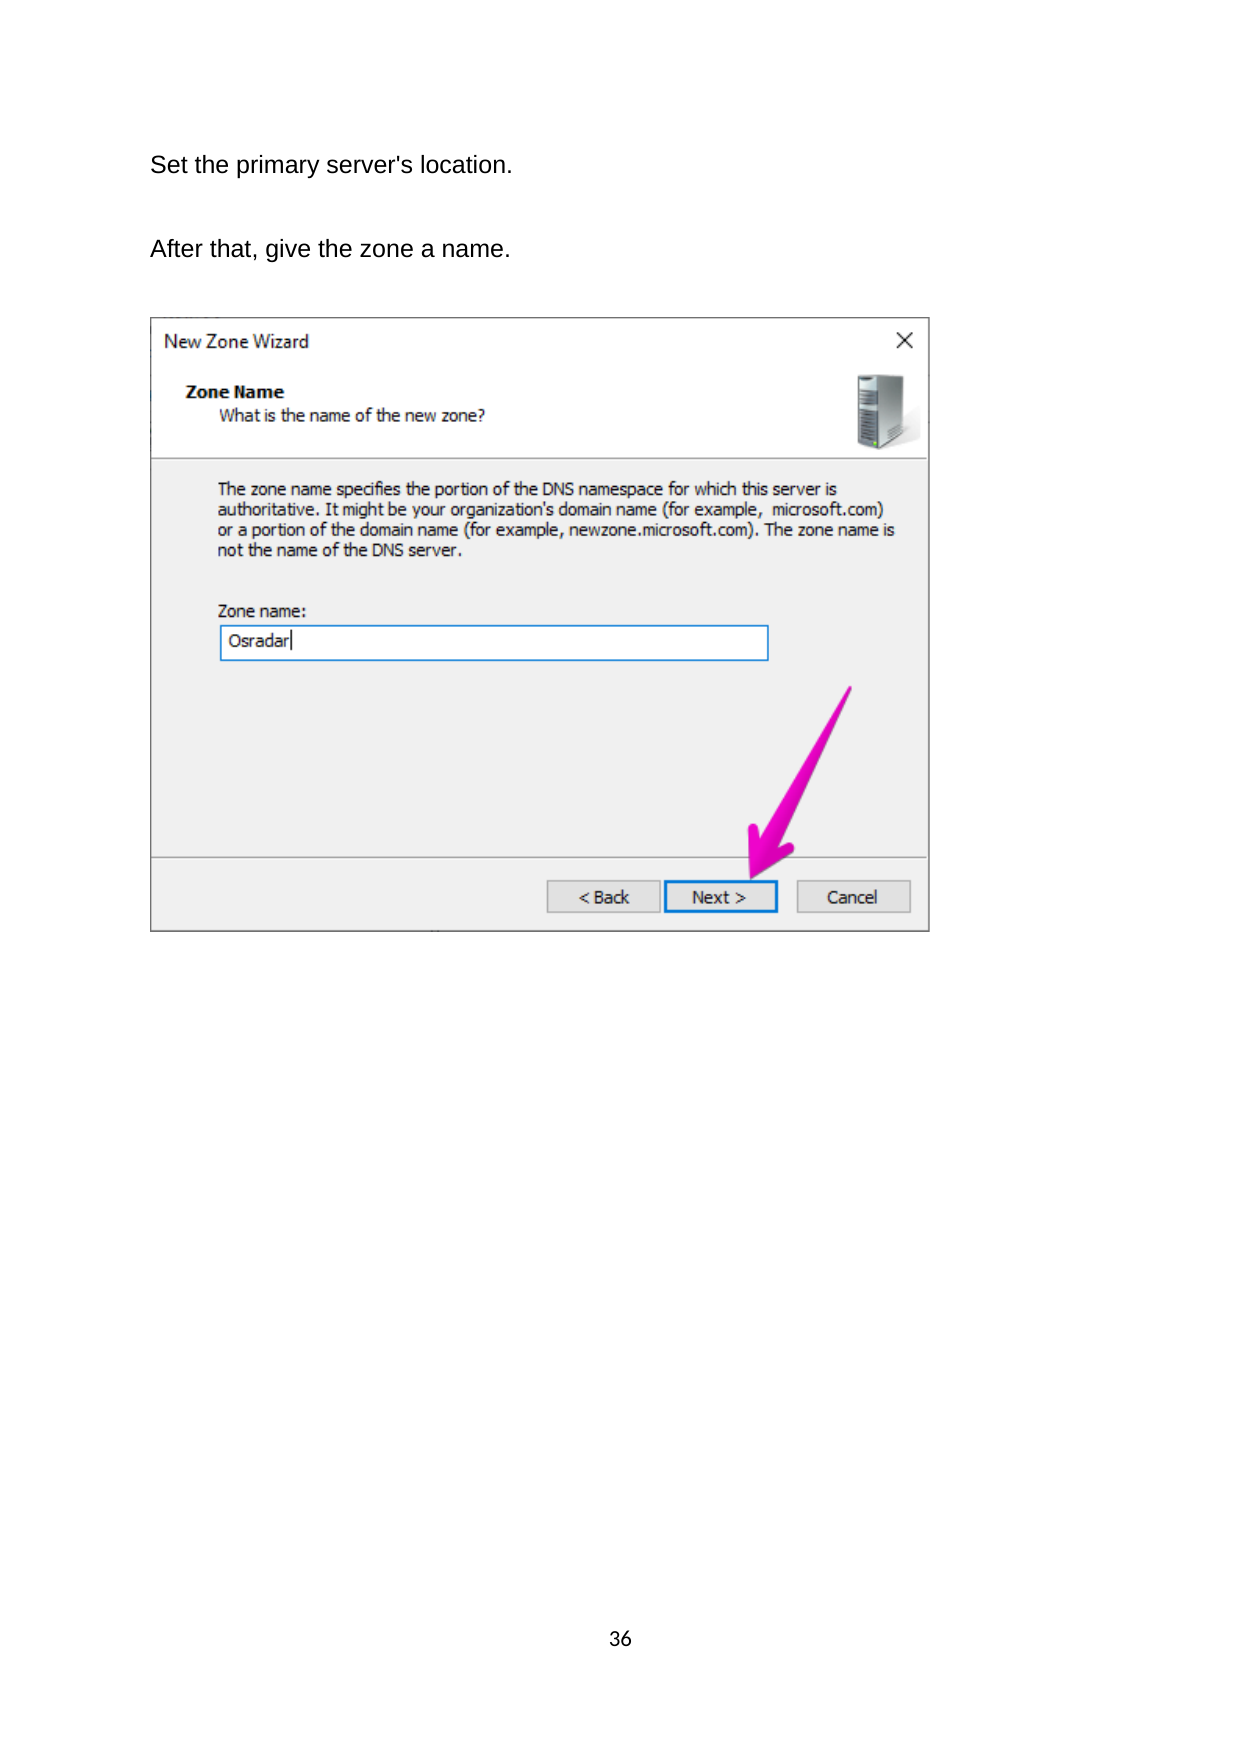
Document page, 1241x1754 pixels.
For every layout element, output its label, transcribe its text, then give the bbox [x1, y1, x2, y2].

text After that, give the zone a name. [150, 234, 1090, 262]
text Set the primary server's location. [150, 150, 1090, 179]
picture [150, 317, 930, 932]
